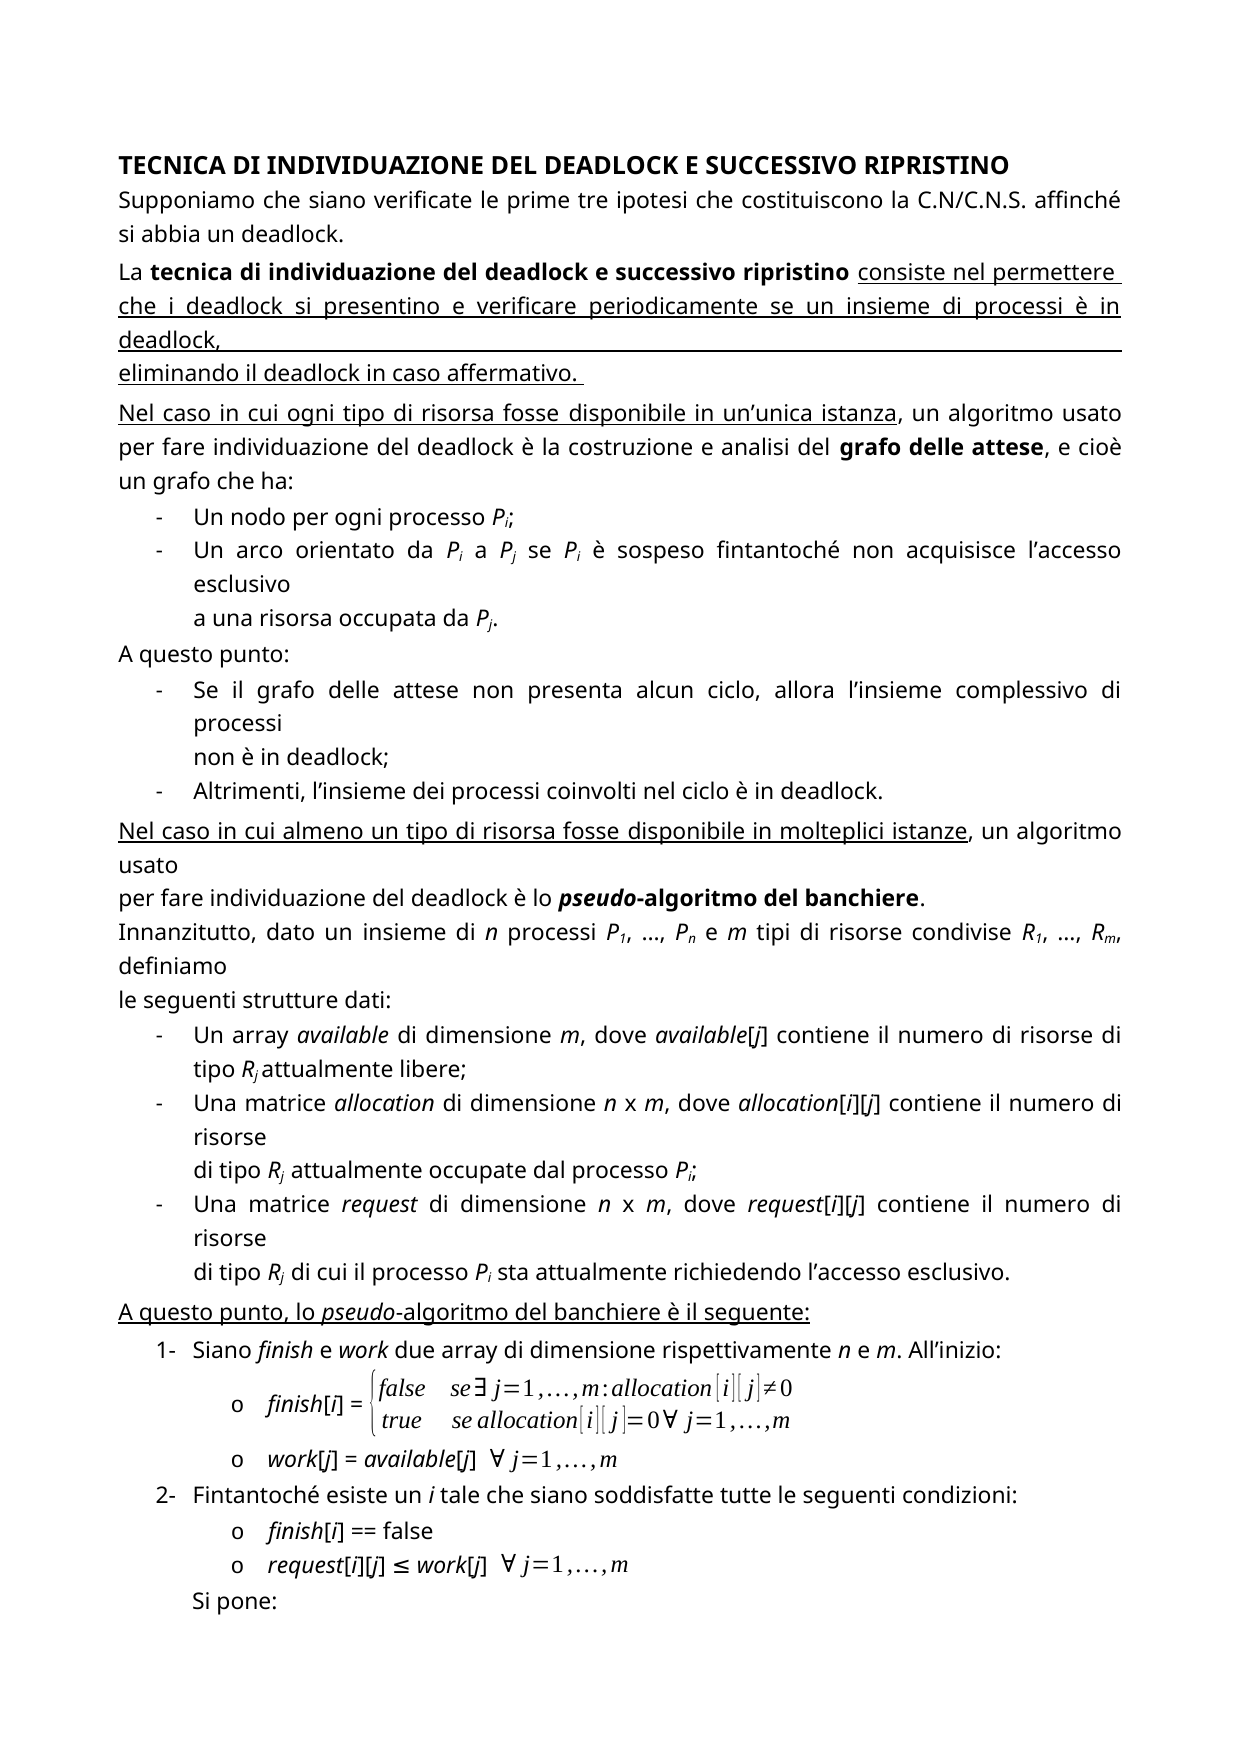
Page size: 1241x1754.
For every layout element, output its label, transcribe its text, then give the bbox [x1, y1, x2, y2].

text A questo punto: [118, 638, 1122, 669]
text Nel caso in cui ogni tipo di risorsa fosse disponibile in un’unica istanza, un algoritmo usato per fare individuazione del deadlock è la costruzione e analisi del grafo delle attese, e cioè un grafo che ha: [118, 397, 1122, 496]
text La tecnica di individuazione del deadlock e successivo ripristino consiste nel permettere che i deadlock si presentino e verificare periodicamente se un insieme di processi è in deadlock, eliminando il deadlock in caso affermativo. [118, 256, 1122, 350]
list Siano finish e work due array di dimensione rispettivamente n e m. All’inizio: [155, 1333, 1122, 1365]
list finish[i] == false [231, 1515, 1122, 1547]
list Altrimenti, l’insieme dei processi coinvolti nel ciclo è in deadlock. [156, 775, 1122, 806]
list Se il grafo delle attese non presenta alcun ciclo, allora l’insieme complessivo di processi non è in deadlock; [156, 673, 1122, 772]
list Un nodo per ogni processo Pi; [156, 501, 1122, 532]
list finish[i] = [230, 1369, 1122, 1439]
list Un arco orientato da Pi a Pj se Pi è sospeso fintantoché non acquisisce l’accesso esclusivo a una risorsa occupata da Pj. [156, 534, 1122, 633]
text TECNICA DI INDIVIDUAZIONE DEL DEADLOCK E SUCCESSIVO RIPRISTINO [118, 148, 1122, 182]
list Fintantoché esiste un i tale che siano soddisfatte tutte le seguenti condizioni: [155, 1479, 1122, 1511]
text Supponiamo che siano verificate le prime tre ipotesi che costituiscono la C.N/C.N.S. affinché si abbia un deadlock. [118, 184, 1122, 249]
text Si pone: [192, 1585, 1122, 1616]
list Una matrice request di dimensione n x m, dove request[i][j] contiene il numero di risorse di tipo Rj di cui il processo Pi sta attualmente richiedendo l’accesso esclusivo. [156, 1188, 1122, 1287]
list work[j] = available[j] [230, 1443, 1122, 1475]
text Nel caso in cui almeno un tipo di risorsa fosse disponibile in molteplici istanze, un algoritmo usato per fare individuazione del deadlock è lo pseudo-algoritmo del banchiere. [118, 815, 1122, 913]
text La tecnica di individuazione del deadlock e successivo ripristino consiste nel permettere che i deadlock si presentino e verificare periodicamente se un insieme di processi è in deadlock, eliminando il deadlock in caso affermativo. [118, 352, 1122, 388]
list Un array available di dimensione m, dove available[j] contiene il numero di risorse di tipo Rj attualmente libere; [156, 1019, 1122, 1084]
text A questo punto, lo pseudo-algoritmo del banchiere è il seguente: [118, 1296, 1122, 1327]
list Una matrice allocation di dimensione n x m, dove allocation[i][j] contiene il numero di risorse di tipo Rj attualmente occupate dal processo Pi; [156, 1087, 1122, 1186]
list request[i][j] ≤ work[j] [230, 1549, 1122, 1580]
text Innanzitutto, dato un insieme di n processi P1, …, Pn e m tipi di risorse condivise R1, …, Rm, definiamo le seguenti strutture dati: [118, 916, 1122, 1015]
